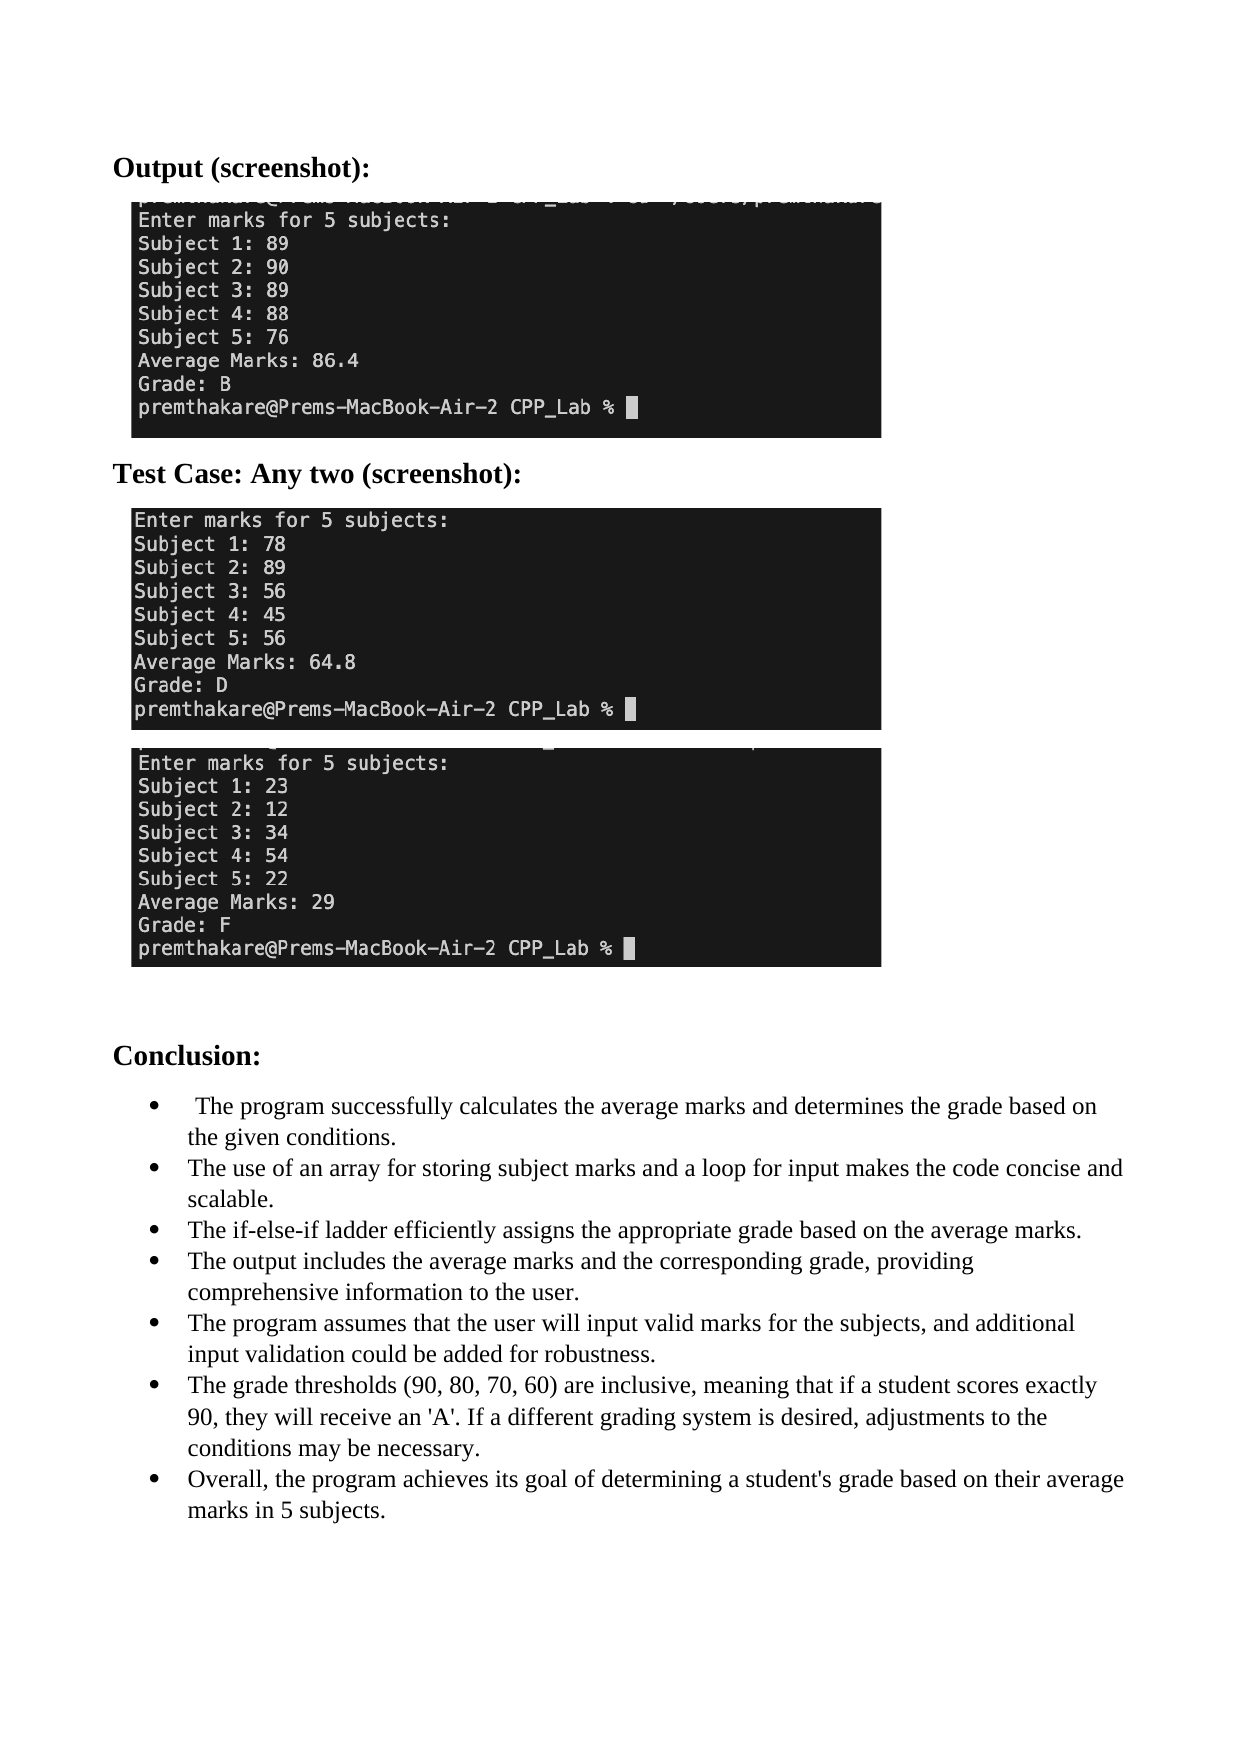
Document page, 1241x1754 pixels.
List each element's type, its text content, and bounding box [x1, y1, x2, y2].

list The use of an array for storing subject marks and a loop for input makes the code concise and scalable. [150, 1153, 1130, 1213]
list The program successfully calculates the average marks and determines the grade based on the given conditions. [150, 1091, 1128, 1151]
text Test Case: Any two (screenshot): [112, 456, 1128, 489]
list The program assumes that the user will input valid marks for the subjects, and additional input validation could be added for robustness. [150, 1308, 1130, 1368]
list Overall, the program achieves its goal of determining a student's grade based on their average marks in 5 subjects. [150, 1464, 1128, 1523]
list The grade thresholds (90, 80, 70, 60) are inclusive, meaning that if a student scores exactly 90, they will receive an 'A'. If a different grading system is desired, adjustments to the conditions may be necessary. [150, 1371, 1130, 1461]
text Output (screenshot): [112, 150, 1128, 183]
list The if-else-if ladder efficiently assigns the appropriate grade based on the average marks. [150, 1215, 1130, 1244]
list The output includes the average marks and the corresponding grade, providing comprehensive information to the user. [150, 1246, 1130, 1306]
text Conclusion: [112, 1038, 1128, 1072]
